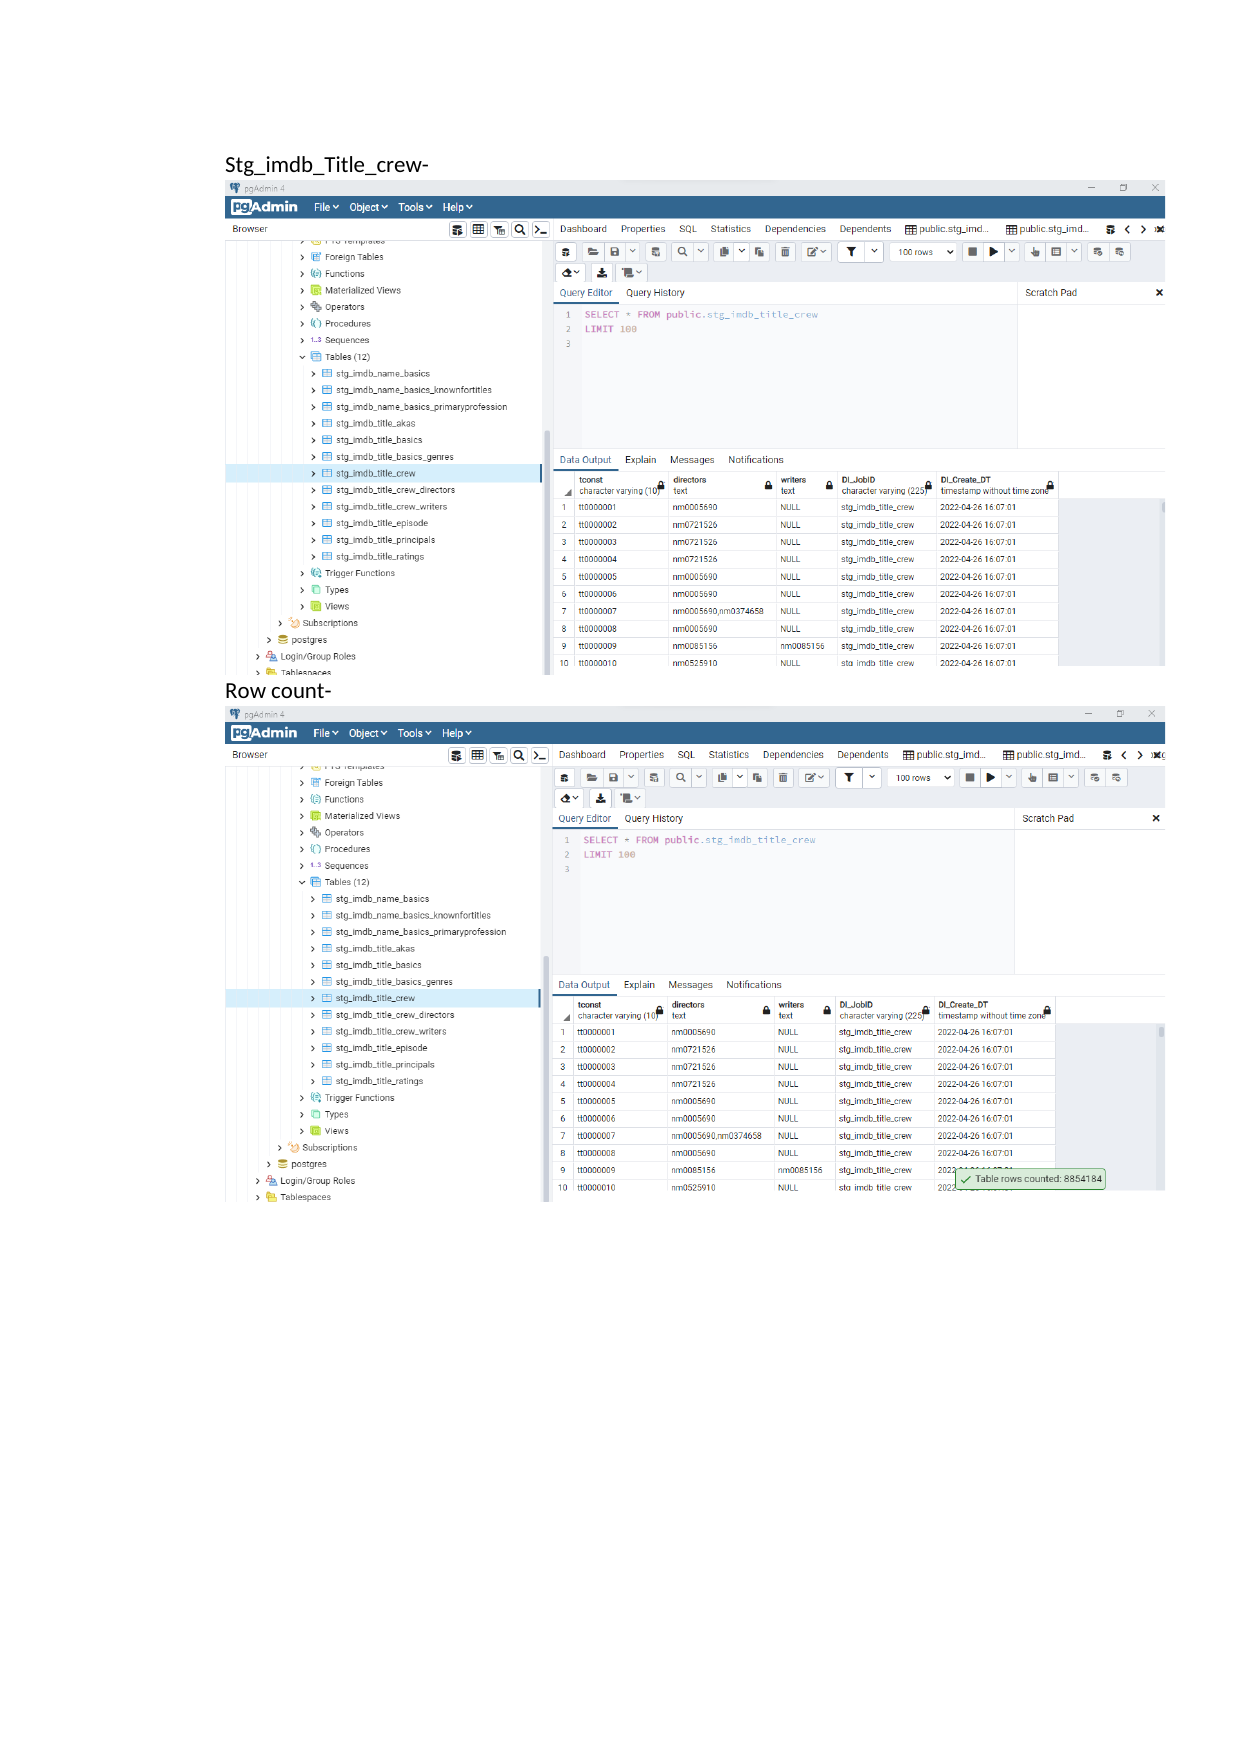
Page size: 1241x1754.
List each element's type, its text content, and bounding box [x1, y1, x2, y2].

list Row count- [225, 676, 1090, 704]
list Stg_imdb_Title_crew- [225, 150, 1090, 178]
picture [225, 706, 1166, 1202]
picture [225, 180, 1166, 675]
